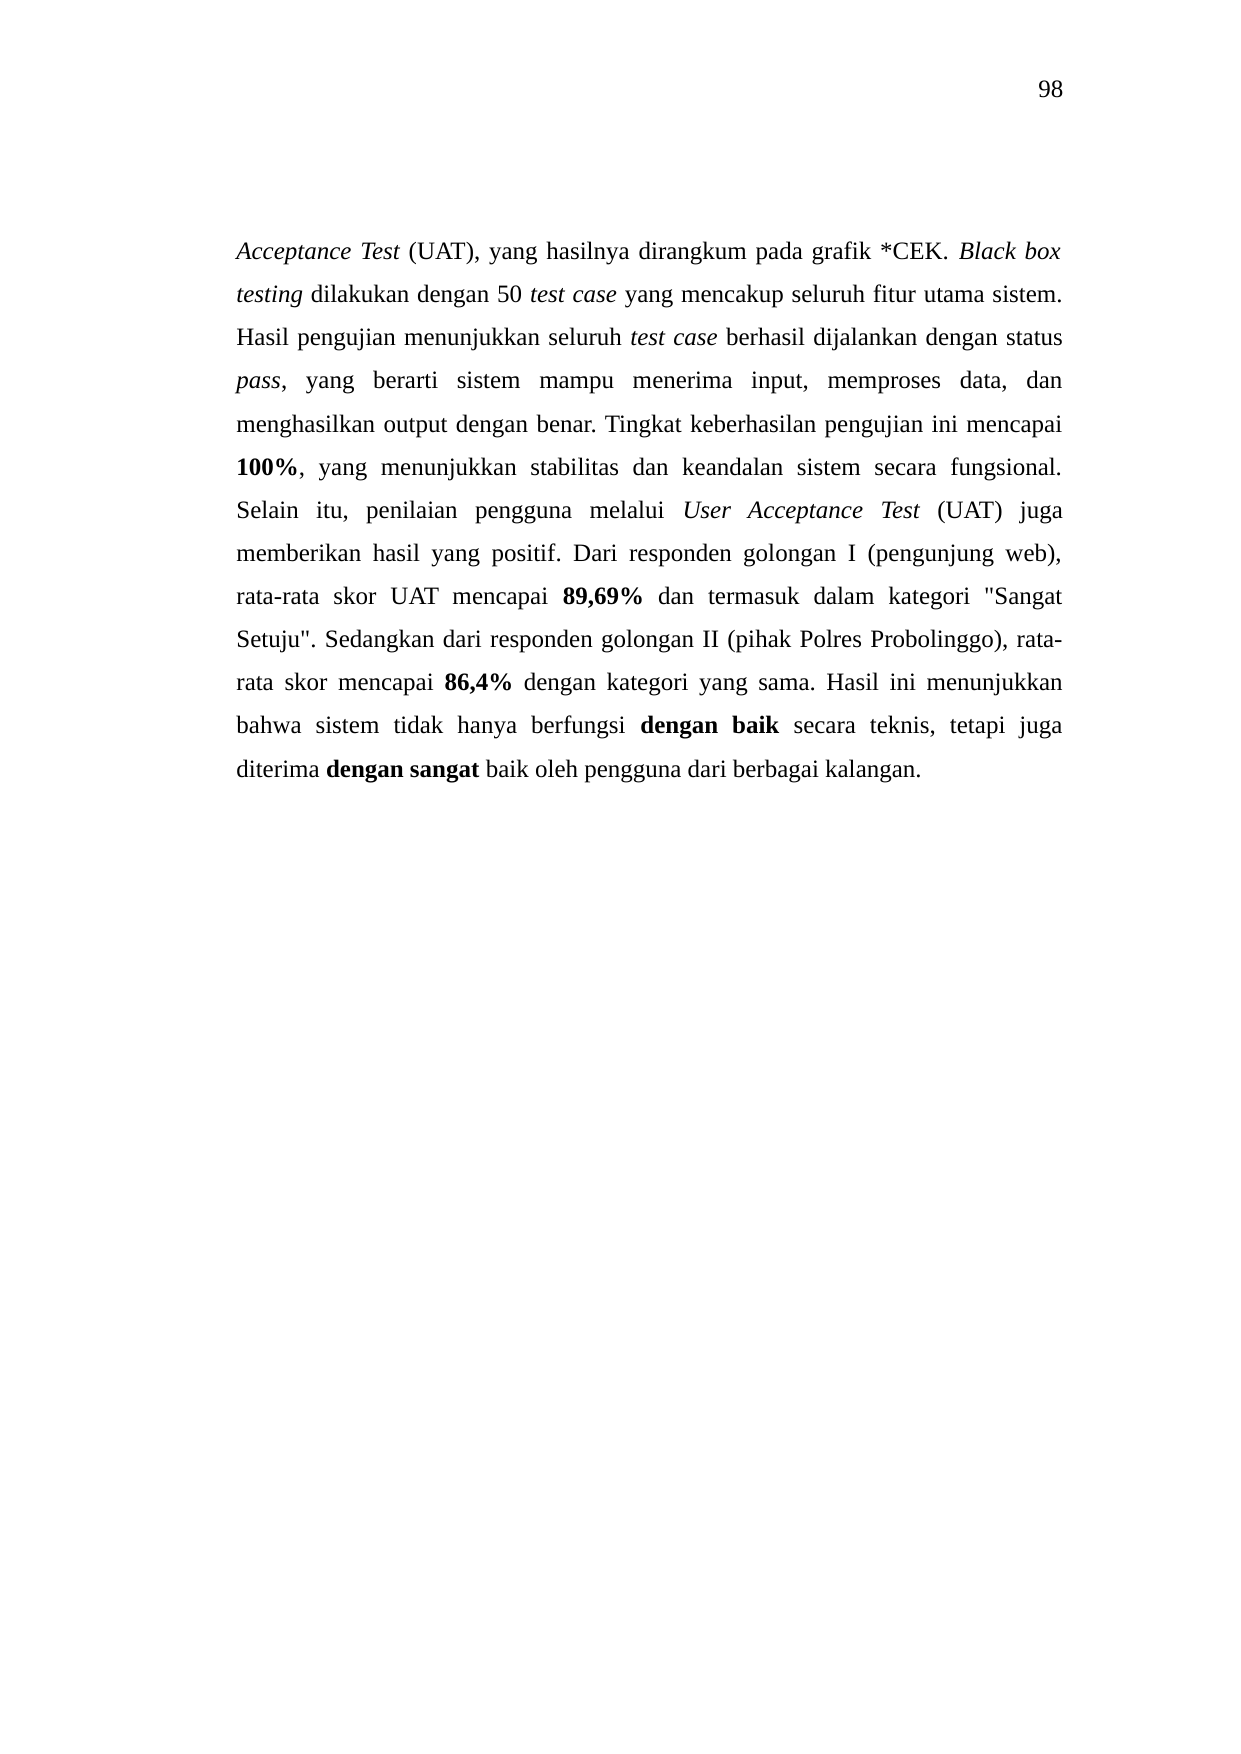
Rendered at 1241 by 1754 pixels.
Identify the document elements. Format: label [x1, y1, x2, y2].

text [236, 236, 1063, 782]
